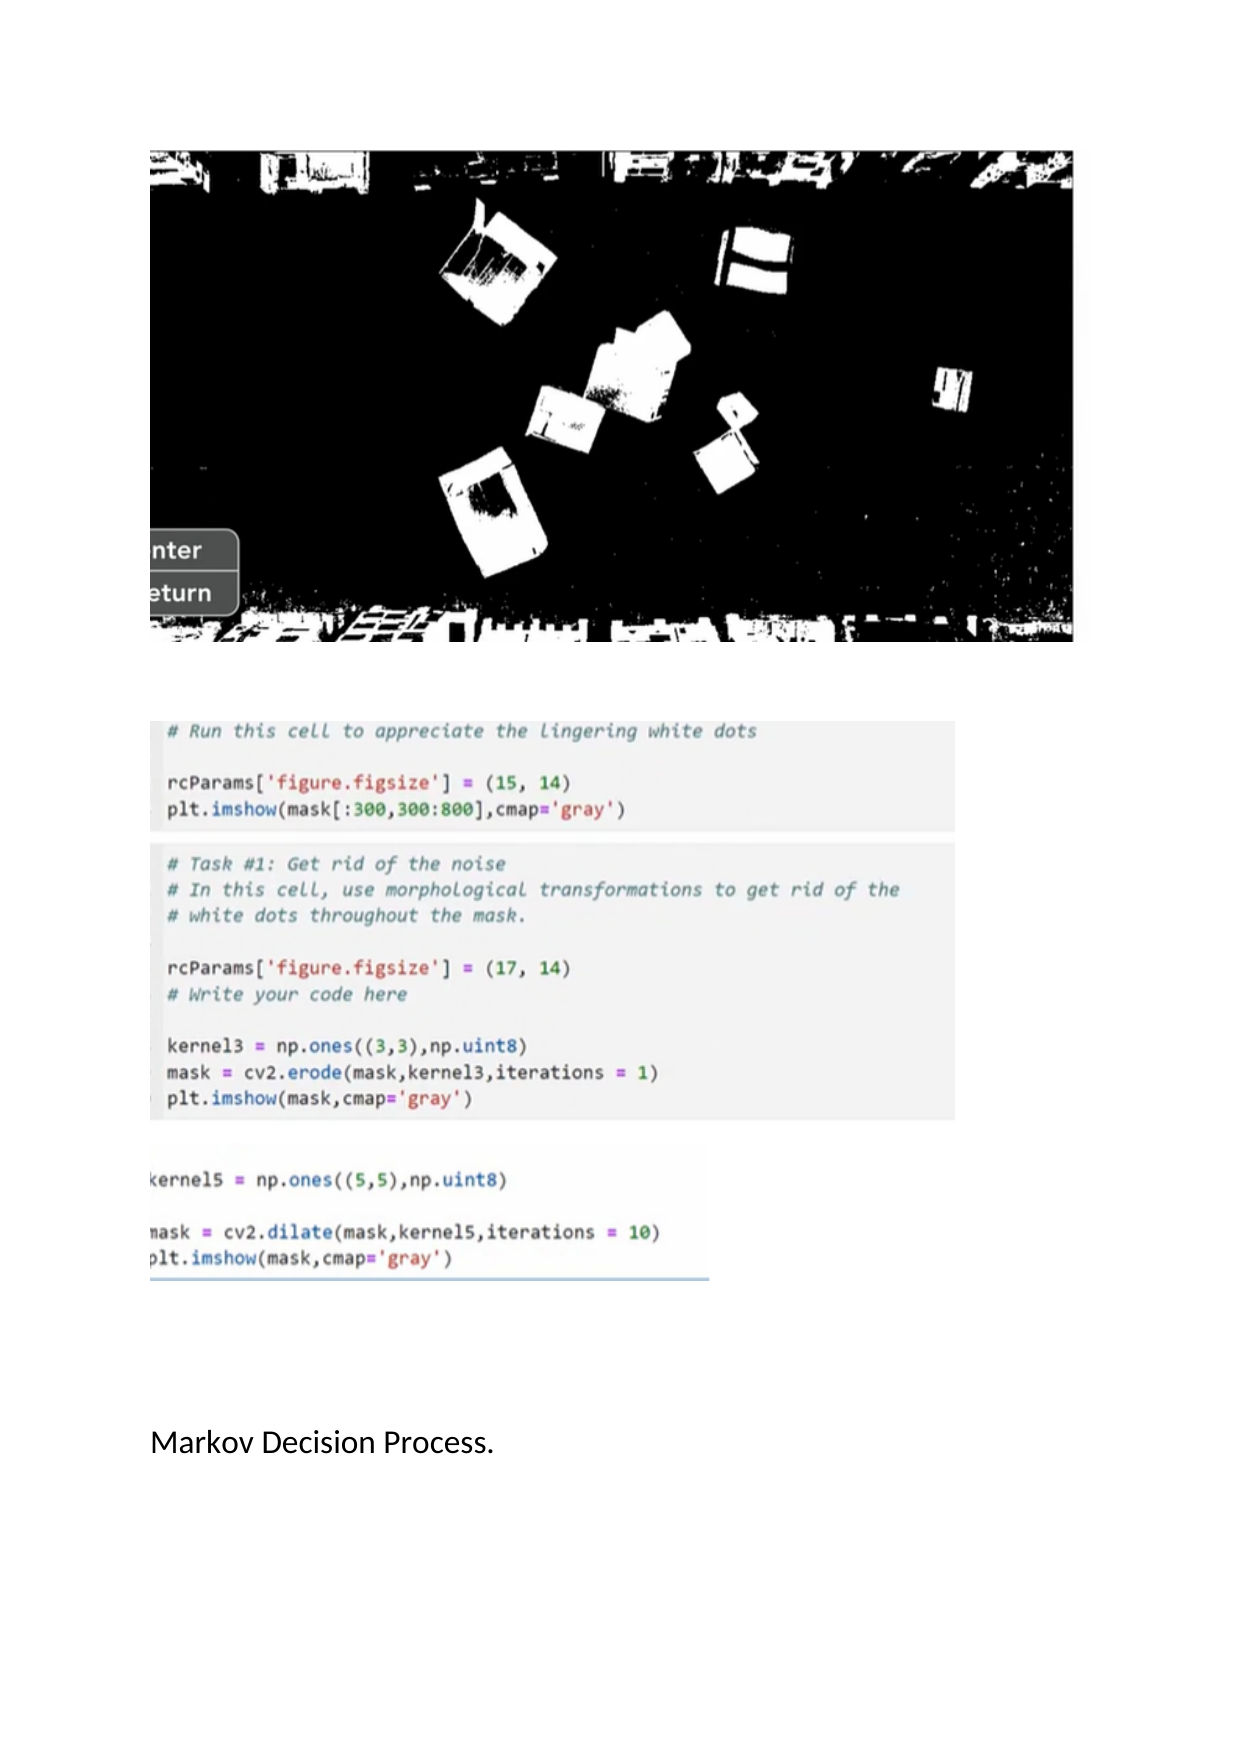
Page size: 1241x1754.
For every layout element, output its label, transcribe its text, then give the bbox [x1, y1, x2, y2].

picture [150, 1143, 710, 1281]
picture [150, 721, 955, 1125]
text Markov Decision Process. [150, 1421, 1090, 1461]
picture [150, 150, 1091, 642]
